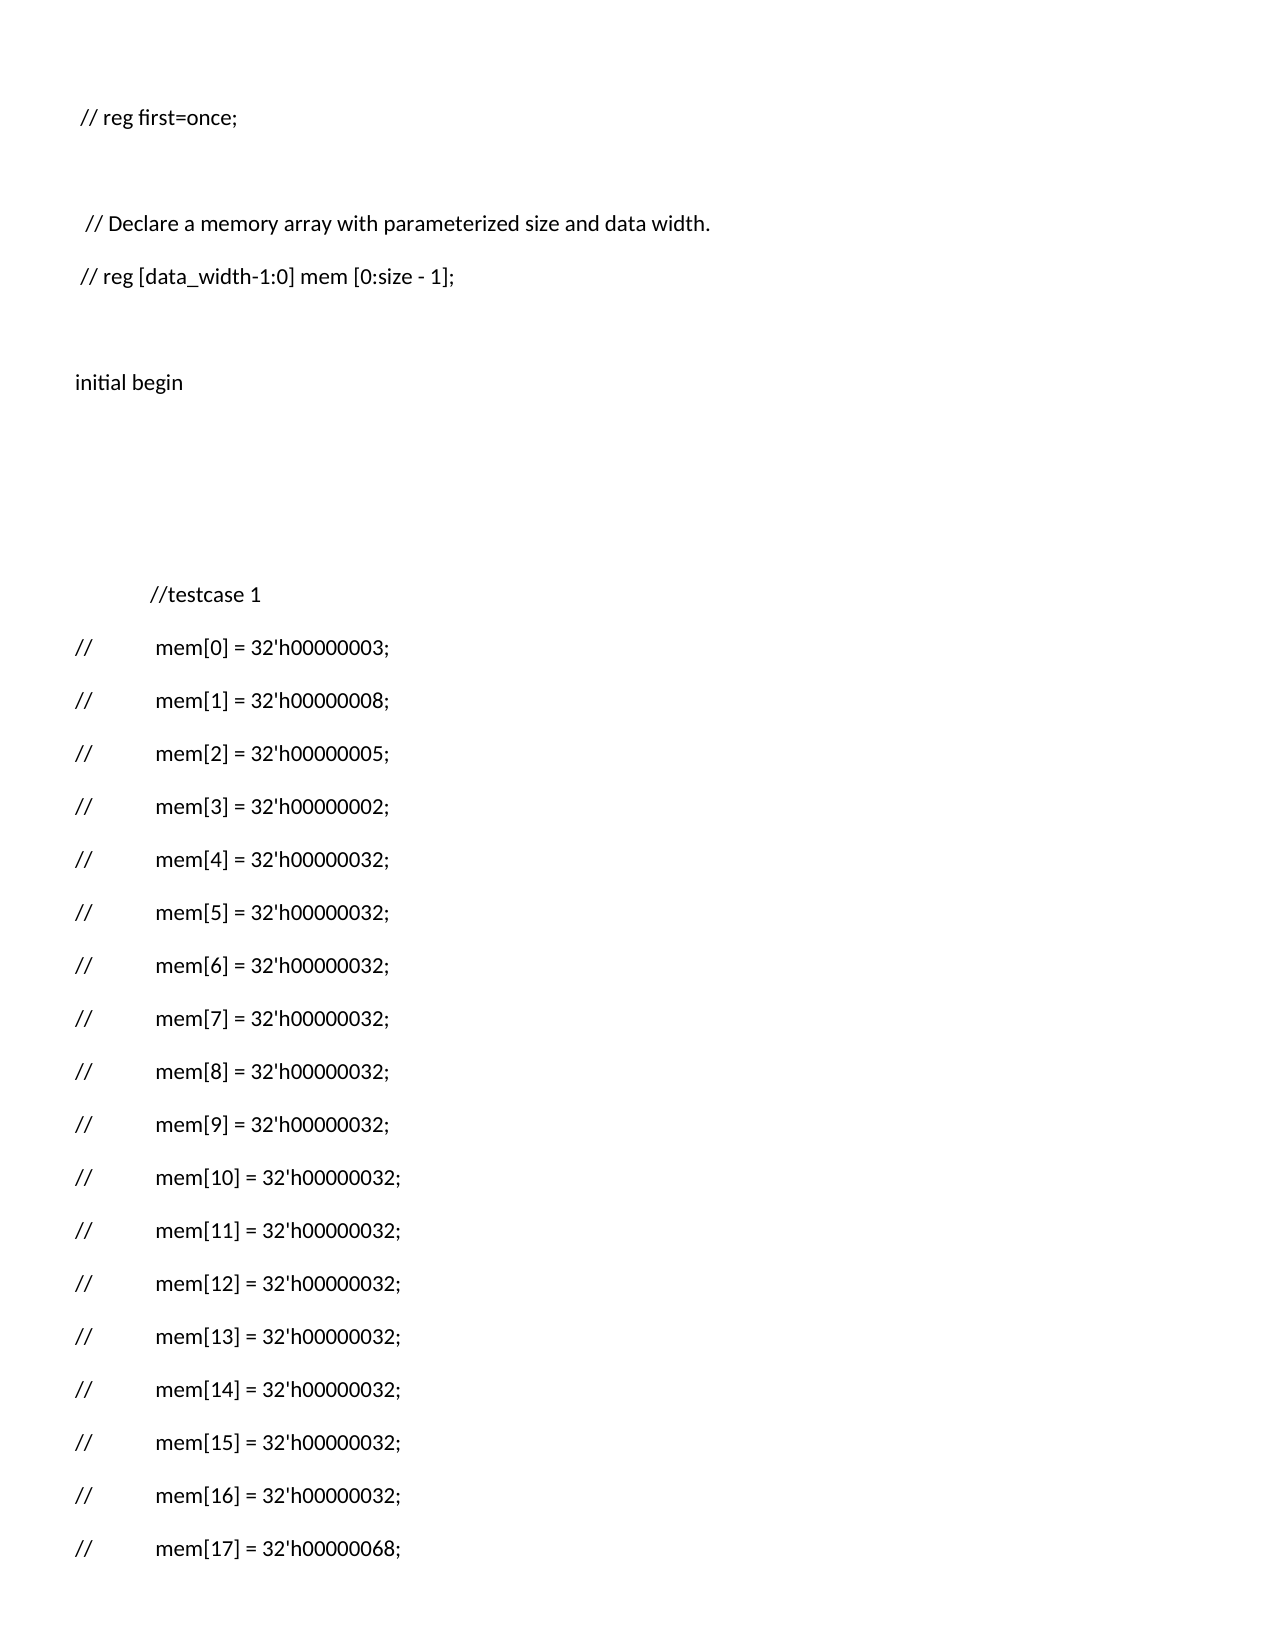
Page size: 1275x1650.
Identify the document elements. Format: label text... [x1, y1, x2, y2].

text // reg [data_width-1:0] mem [0:size - 1]; [75, 262, 1200, 290]
text // mem[1] = 32'h00000008; [75, 686, 1200, 714]
text // mem[10] = 32'h00000032; [75, 1163, 1200, 1191]
text // mem[2] = 32'h00000005; [75, 739, 1200, 767]
text // mem[13] = 32'h00000032; [75, 1322, 1200, 1351]
text // mem[5] = 32'h00000032; [75, 898, 1200, 926]
text initial begin [75, 368, 1200, 396]
text // mem[12] = 32'h00000032; [75, 1269, 1200, 1297]
text // mem[14] = 32'h00000032; [75, 1376, 1200, 1403]
text // mem[16] = 32'h00000032; [75, 1482, 1200, 1509]
text // mem[7] = 32'h00000032; [75, 1004, 1200, 1032]
text // mem[17] = 32'h00000068; [75, 1534, 1200, 1563]
text // mem[4] = 32'h00000032; [75, 845, 1200, 873]
text // mem[6] = 32'h00000032; [75, 951, 1200, 979]
text // mem[8] = 32'h00000032; [75, 1057, 1200, 1085]
text // mem[3] = 32'h00000002; [75, 792, 1200, 820]
text //testcase 1 [75, 580, 1200, 608]
text // reg first=once; [75, 103, 1200, 131]
text // mem[15] = 32'h00000032; [75, 1428, 1200, 1457]
text // Declare a memory array with parameterized size and data width. [75, 209, 1200, 237]
text // mem[9] = 32'h00000032; [75, 1110, 1200, 1138]
text // mem[0] = 32'h00000003; [75, 633, 1200, 661]
text // mem[11] = 32'h00000032; [75, 1216, 1200, 1244]
